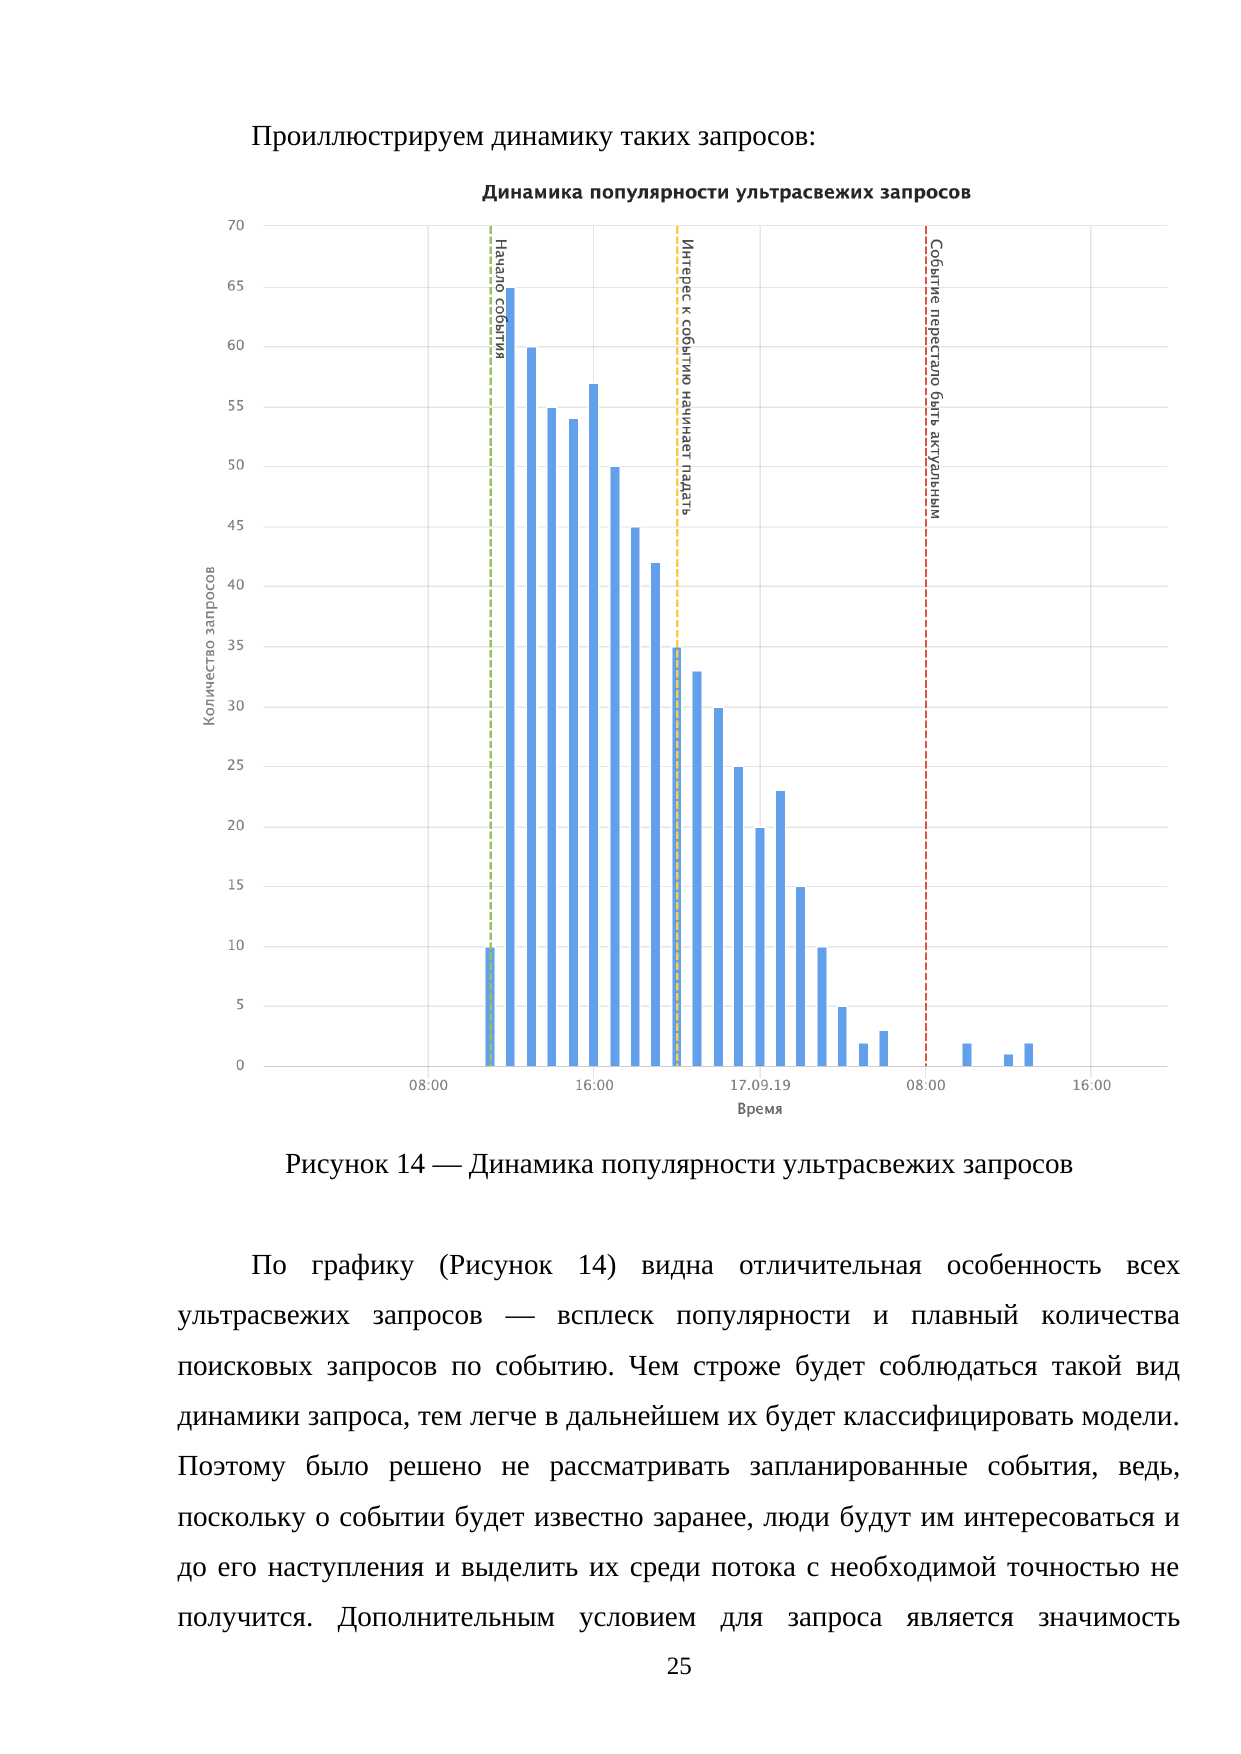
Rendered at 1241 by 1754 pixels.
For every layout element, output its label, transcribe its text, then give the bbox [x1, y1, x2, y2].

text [177, 1247, 1181, 1633]
picture [191, 168, 1168, 1130]
text Проиллюстрируем динамику таких запросов: [177, 118, 1181, 152]
text Рисунок 14 — Динамика популярности ультрасвежих запросов [177, 1147, 1181, 1180]
